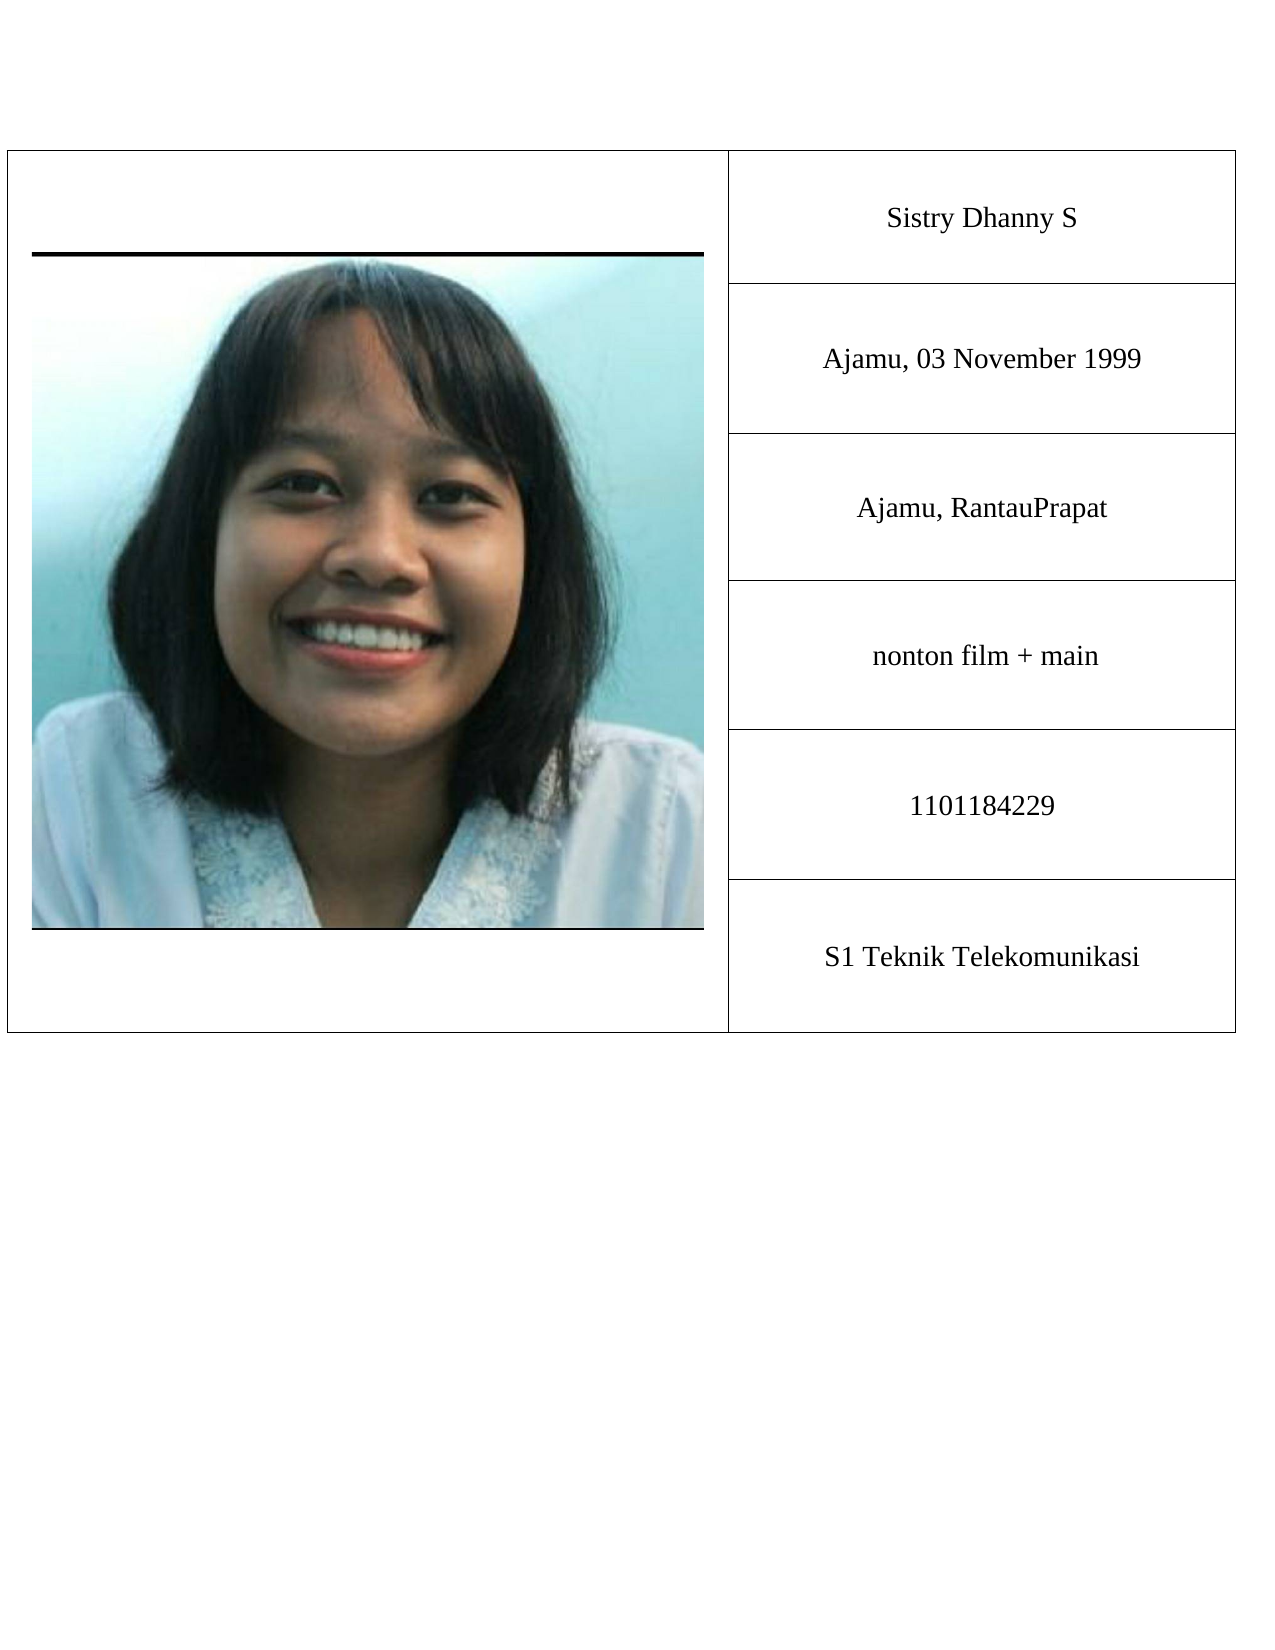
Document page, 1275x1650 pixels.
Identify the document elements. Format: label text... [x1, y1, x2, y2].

table_cell nonton film + main [729, 581, 1235, 729]
table_cell S1 Teknik Telekomunikasi [729, 880, 1235, 1032]
table_header Sistry Dhanny S [729, 151, 1235, 283]
table_cell 1101184229 [729, 730, 1235, 879]
table_header [8, 151, 728, 1032]
table_cell Ajamu, 03 November 1999 [729, 284, 1235, 433]
table_cell Ajamu, RantauPrapat [729, 434, 1235, 580]
picture [31, 252, 704, 930]
